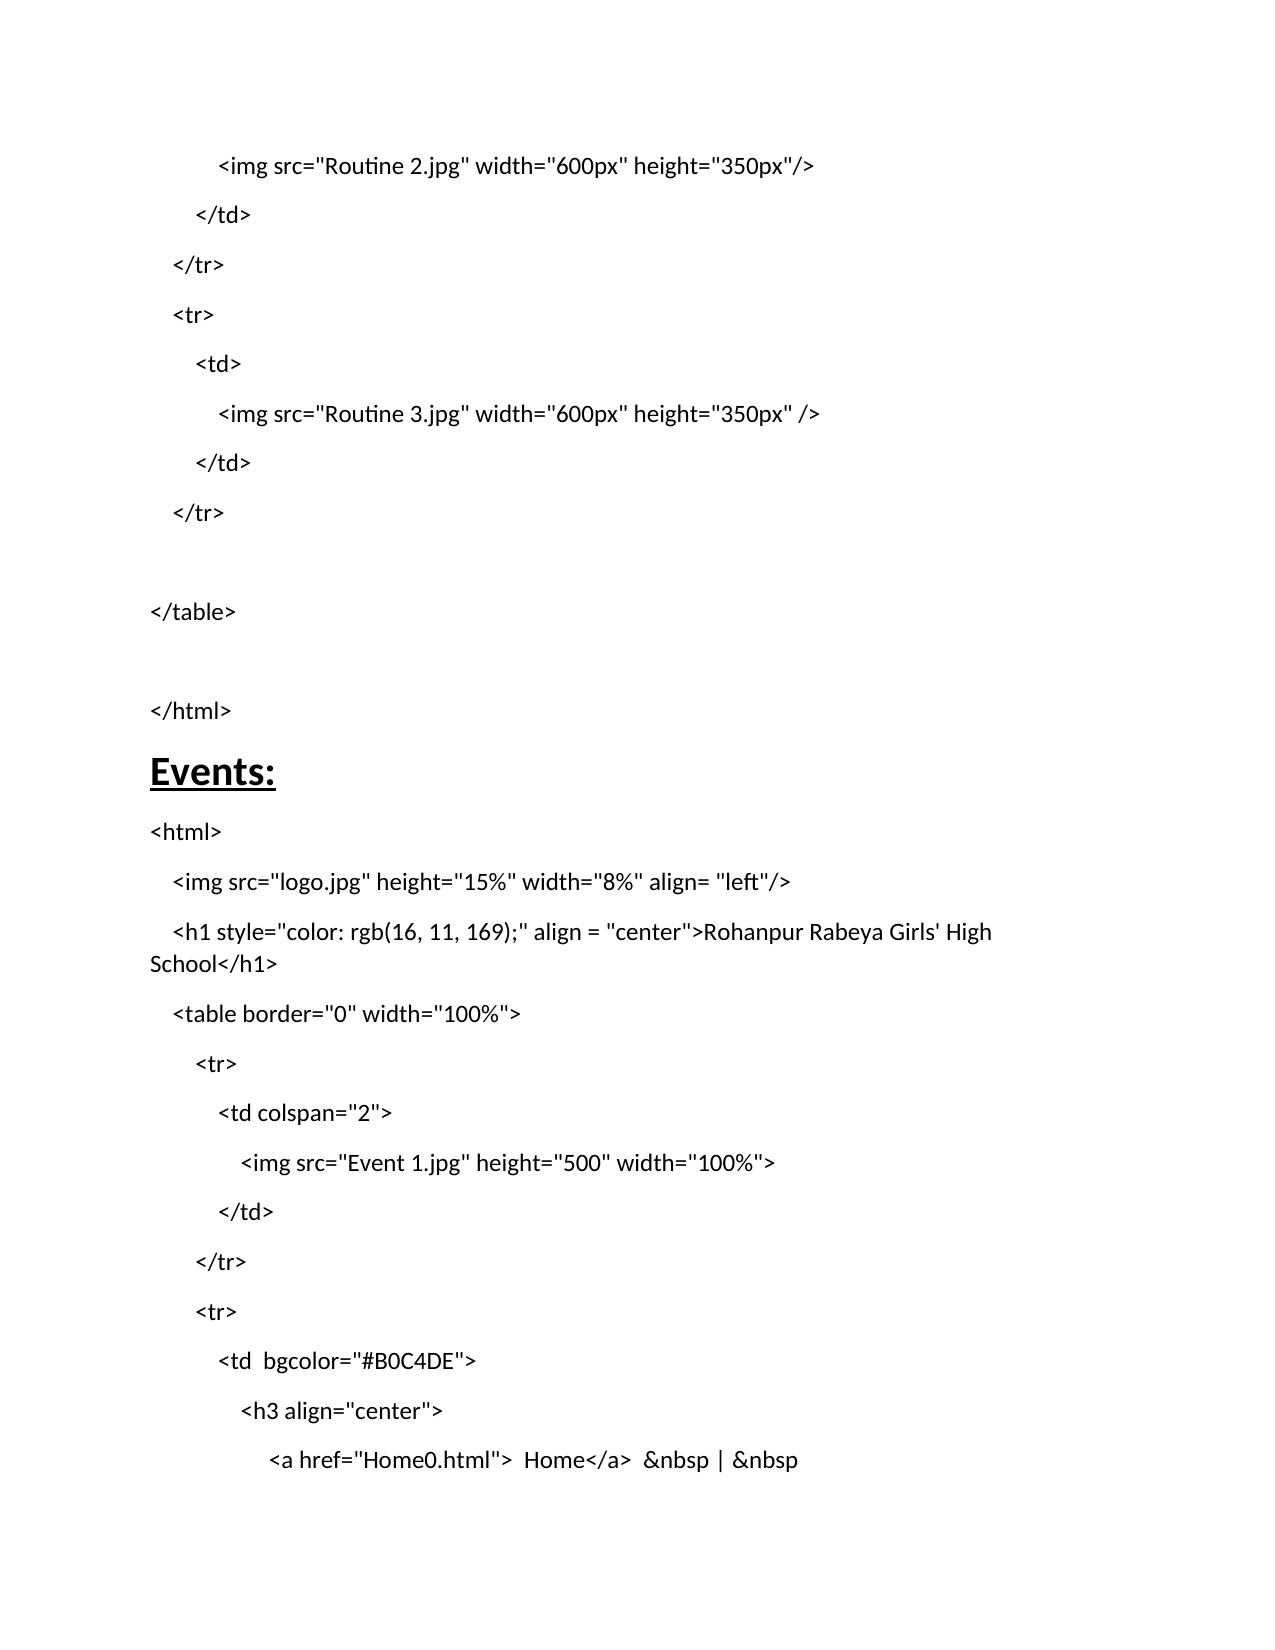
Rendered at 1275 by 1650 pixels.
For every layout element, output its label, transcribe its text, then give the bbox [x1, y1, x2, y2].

text </td> [150, 199, 1125, 230]
text <h1 style="color: rgb(16, 11, 169);" align = "center">Rohanpur Rabeya Girls' High School</h1> [150, 916, 1125, 979]
text <html> [150, 817, 1125, 847]
text </tr> [150, 249, 1125, 280]
text </table> [150, 596, 1125, 627]
text </html> [150, 695, 1125, 726]
text <td colspan="2"> [150, 1097, 1125, 1128]
text </td> [150, 447, 1125, 478]
text <a href="Home0.html"> Home</a> &nbsp | &nbsp [150, 1444, 1125, 1475]
text <img src="logo.jpg" height="15%" width="8%" align= "left"/> [150, 866, 1125, 897]
text </tr> [150, 497, 1125, 528]
text </tr> [150, 1246, 1125, 1277]
text Events: [150, 745, 1125, 796]
text <h3 align="center"> [150, 1395, 1125, 1425]
text <img src="Routine 2.jpg" width="600px" height="350px"/> [150, 150, 1125, 181]
text <table border="0" width="100%"> [150, 998, 1125, 1029]
text <td> [150, 348, 1125, 379]
text <tr> [150, 1296, 1125, 1326]
text <img src="Routine 3.jpg" width="600px" height="350px" /> [150, 398, 1125, 428]
text <tr> [150, 1048, 1125, 1078]
text <img src="Event 1.jpg" height="500" width="100%"> [150, 1147, 1125, 1177]
text </td> [150, 1197, 1125, 1227]
text <td bgcolor="#B0C4DE"> [150, 1345, 1125, 1376]
text <tr> [150, 299, 1125, 329]
